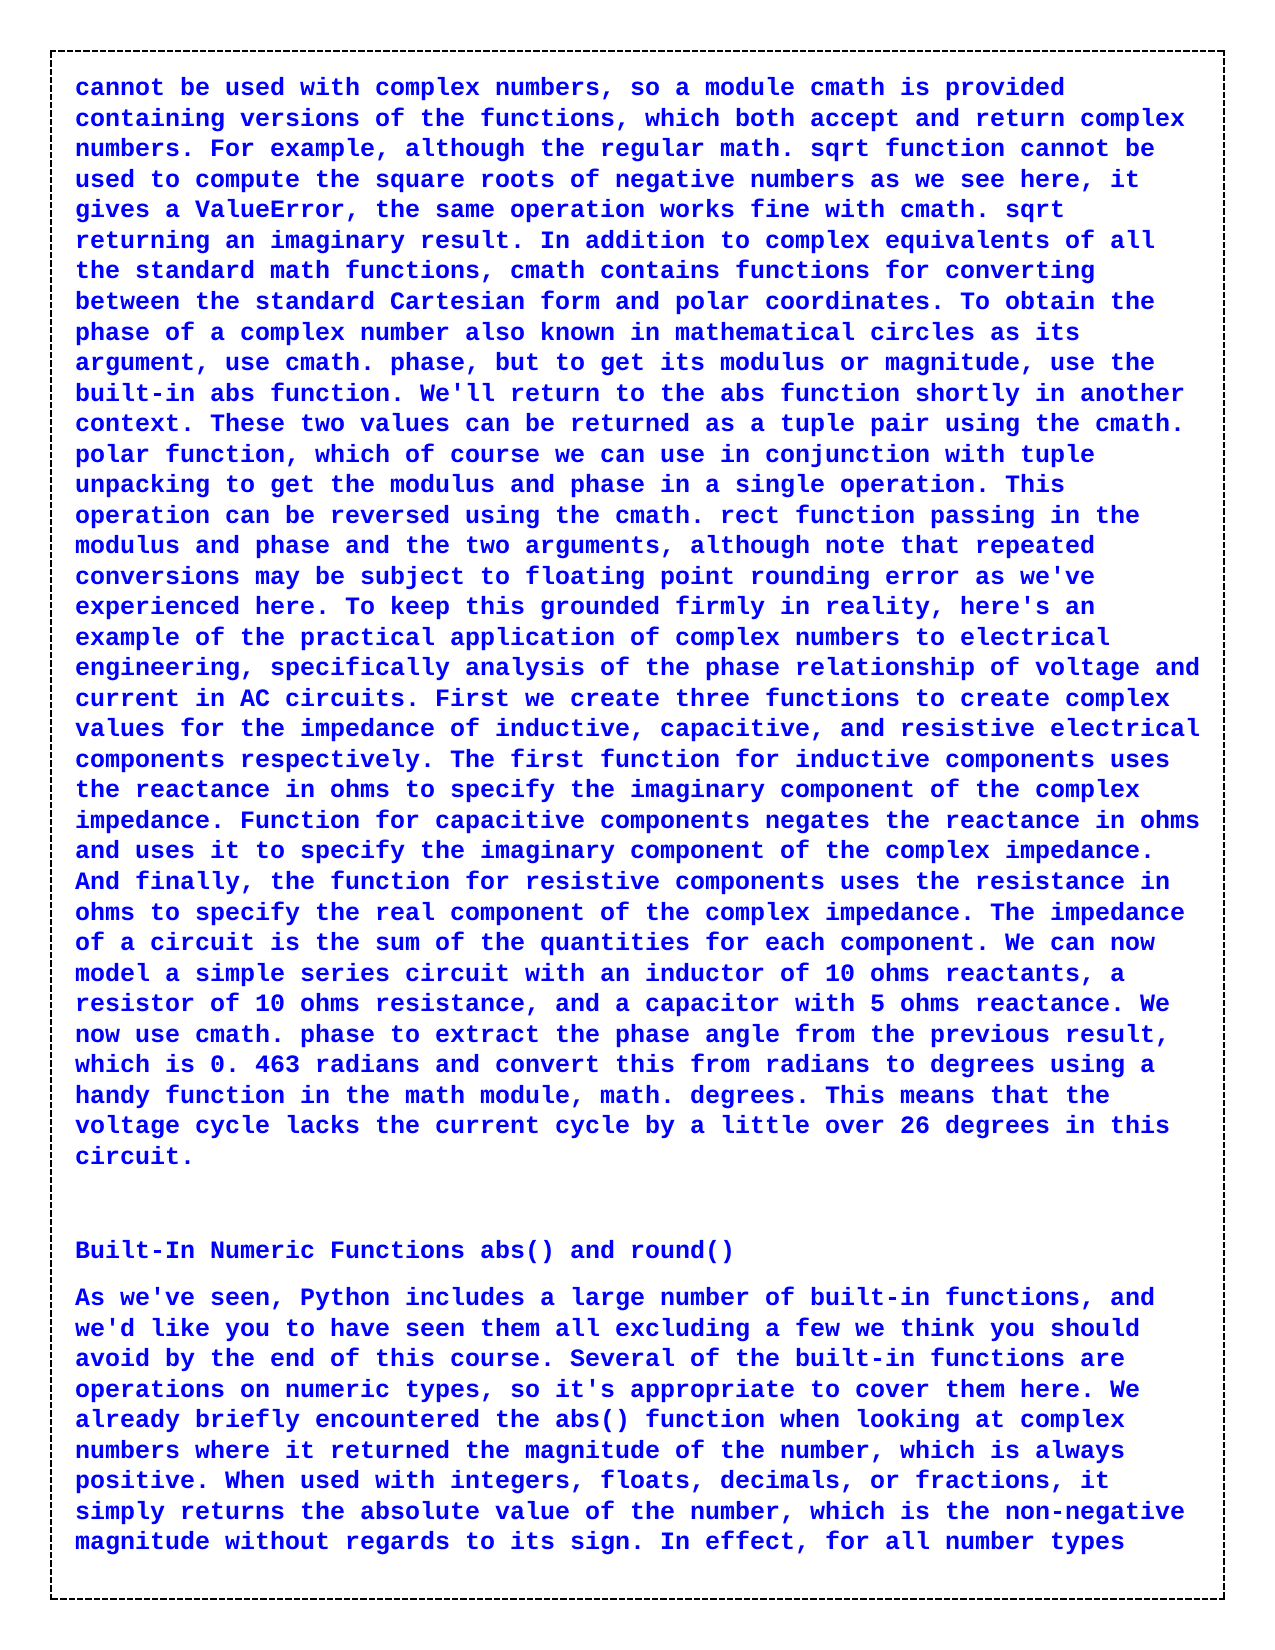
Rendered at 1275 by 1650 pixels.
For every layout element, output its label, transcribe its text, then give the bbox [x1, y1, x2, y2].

text Built-In Numeric Functions abs() and round() [75, 1238, 1200, 1266]
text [75, 1285, 1200, 1557]
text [75, 75, 1200, 1172]
